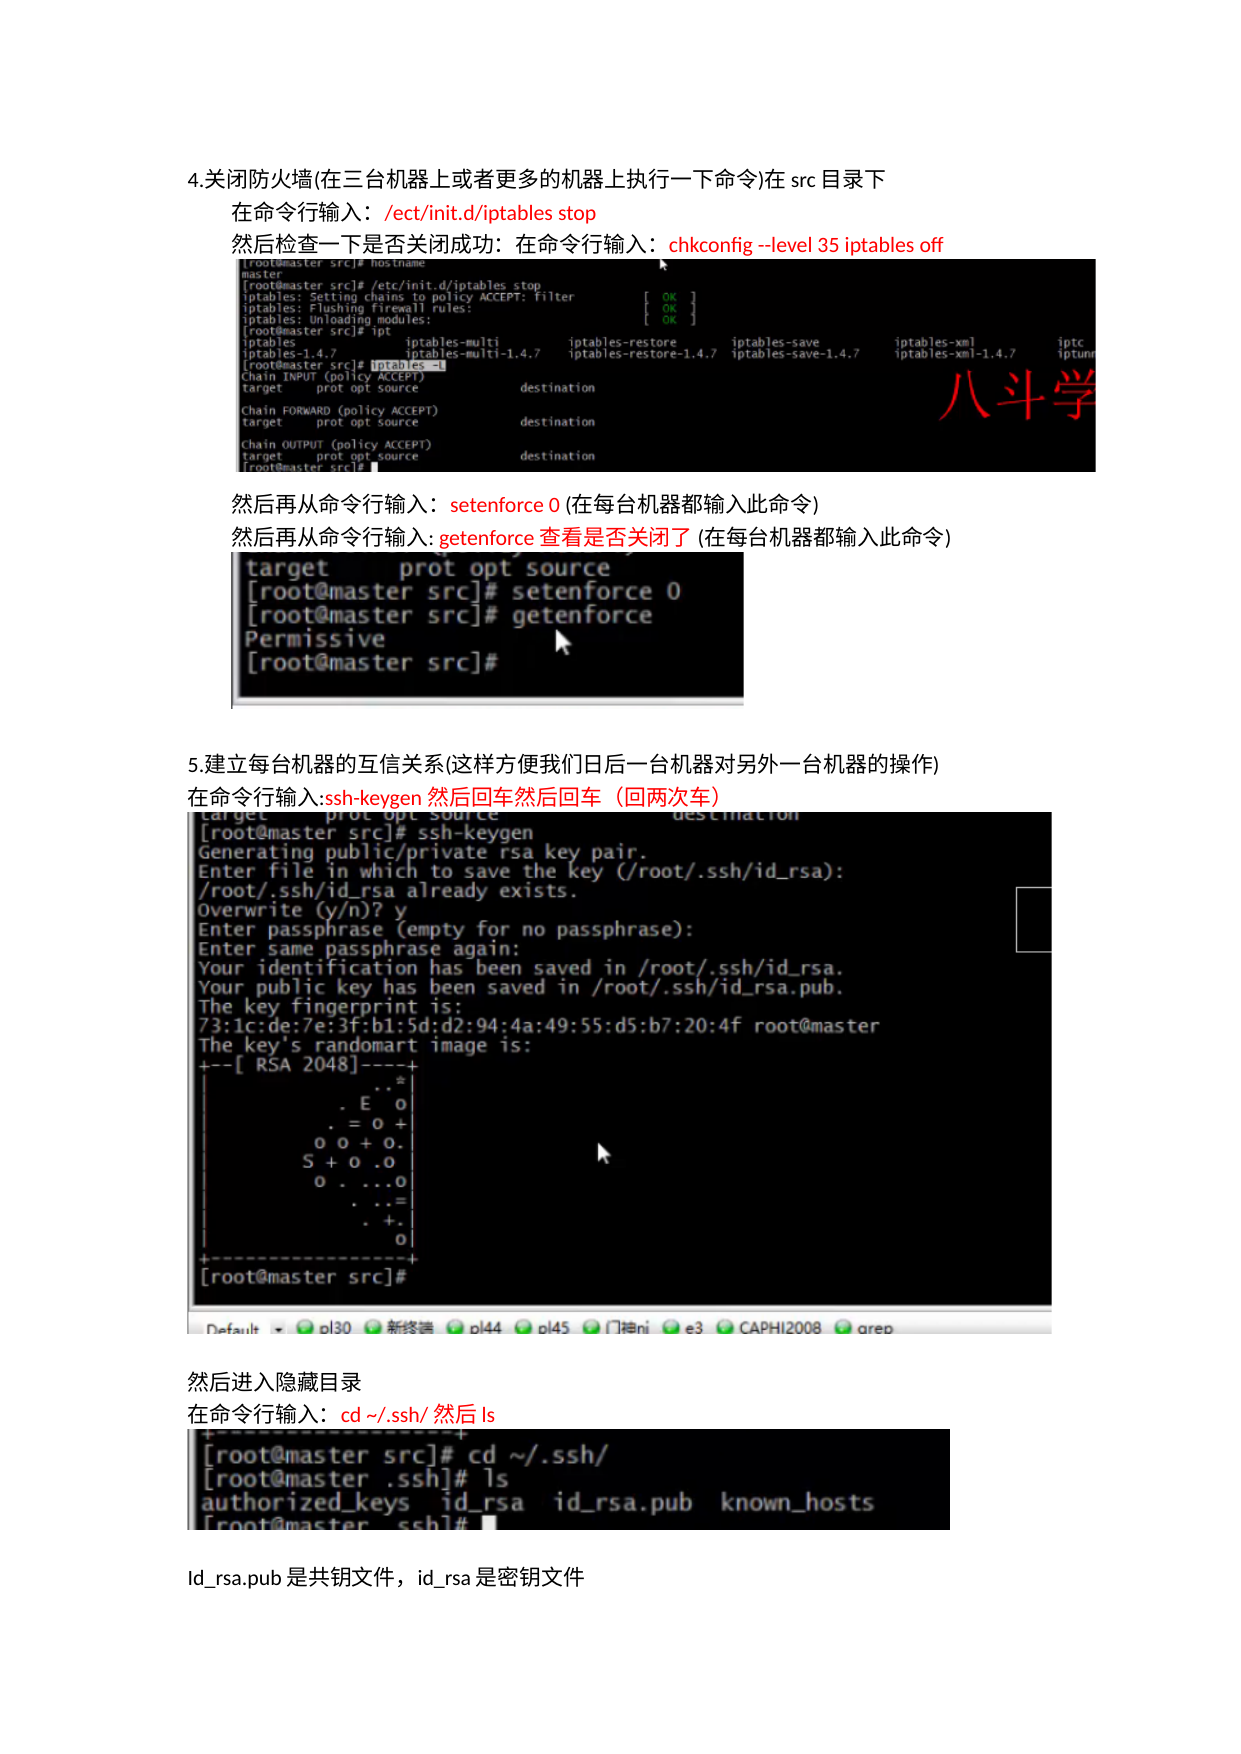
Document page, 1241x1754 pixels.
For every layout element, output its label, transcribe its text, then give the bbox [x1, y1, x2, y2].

picture [231, 552, 744, 709]
list 然后进入隐藏目录 [187, 1364, 1053, 1397]
list 然后检查一下是否关闭成功：在命令行输入：chkconfig --level 35 iptables off [187, 227, 1053, 259]
picture [187, 812, 1052, 1334]
list 建立每台机器的互信关系(这样方便我们日后一台机器对另外一台机器的操作) [187, 747, 1053, 779]
picture [187, 1429, 950, 1530]
list 在命令行输入：cd ~/.ssh/ 然后ls [187, 1397, 1053, 1429]
list Id_rsa.pub是共钥文件，id_rsa是密钥文件 [187, 1559, 1053, 1592]
list 然后再从命令行输入：setenforce 0 (在每台机器都输入此命令) [187, 487, 1053, 519]
picture [231, 259, 1096, 472]
list 4.关闭防火墙(在三台机器上或者更多的机器上执行一下命令)在src目录下 [187, 162, 1053, 194]
list 然后再从命令行输入: getenforce 查看是否关闭了 (在每台机器都输入此命令) [187, 519, 1053, 552]
list 在命令行输入：/ect/init.d/iptables stop [187, 194, 1053, 227]
list 在命令行输入:ssh-keygen 然后回车然后回车（回两次车） [187, 779, 1053, 812]
